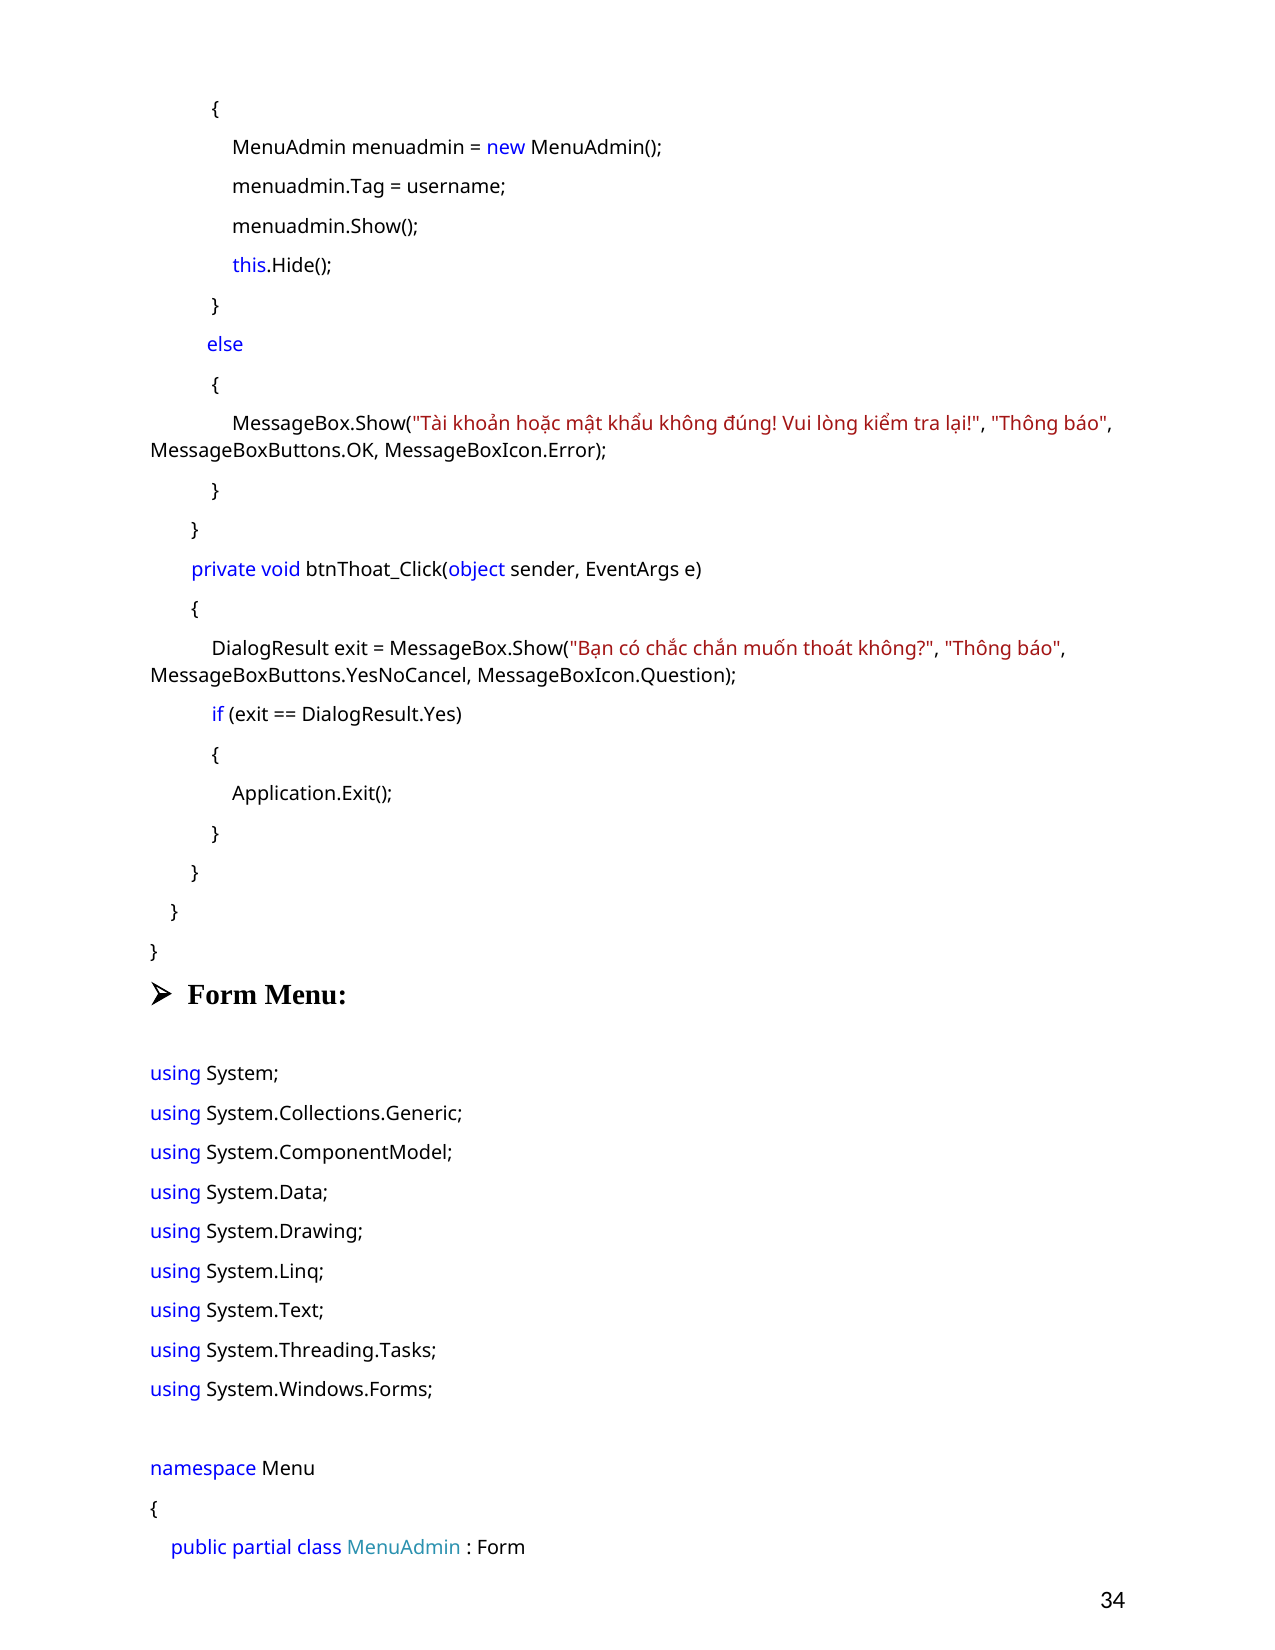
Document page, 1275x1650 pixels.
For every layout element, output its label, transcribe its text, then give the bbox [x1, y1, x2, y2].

text using System.Threading.Tasks; [150, 1336, 1125, 1363]
text menuadmin.Tag = username; [150, 173, 1125, 200]
text { [150, 1494, 1125, 1521]
text } [150, 476, 1125, 503]
text public partial class MenuAdmin : Form [150, 1533, 1125, 1560]
text } [150, 858, 1125, 885]
list Form Menu: [150, 977, 1125, 1010]
text } [150, 937, 1125, 964]
text using System.Collections.Generic; [150, 1099, 1125, 1126]
text { [150, 594, 1125, 621]
text } [150, 291, 1125, 318]
text MessageBox.Show("Tài khoản hoặc mật khẩu không đúng! Vui lòng kiểm tra lại!", "Thông báo", MessageBoxButtons.OK, MessageBoxIcon.Error); [150, 409, 1125, 463]
text namespace Menu [150, 1454, 1125, 1481]
text using System.Windows.Forms; [150, 1375, 1125, 1402]
text { [150, 94, 1125, 121]
text MenuAdmin menuadmin = new MenuAdmin(); [150, 133, 1125, 160]
text } [150, 516, 1125, 542]
text using System.Linq; [150, 1257, 1125, 1284]
text using System; [150, 1059, 1125, 1087]
text using System.Drawing; [150, 1217, 1125, 1244]
text if (exit == DialogResult.Yes) [150, 700, 1125, 727]
text } [150, 819, 1125, 846]
text Application.Exit(); [150, 779, 1125, 806]
text using System.Data; [150, 1178, 1125, 1205]
text menuadmin.Show(); [150, 212, 1125, 239]
text using System.ComponentModel; [150, 1138, 1125, 1166]
text DialogResult exit = MessageBox.Show("Bạn có chắc chắn muốn thoát không?", "Thông báo", MessageBoxButtons.YesNoCancel, MessageBoxIcon.Question); [150, 634, 1125, 688]
text private void btnThoat_Click(object sender, EventArgs e) [150, 555, 1125, 582]
text this.Hide(); [150, 252, 1125, 279]
text else [150, 331, 1125, 358]
text } [150, 898, 1125, 925]
text { [150, 740, 1125, 767]
text using System.Text; [150, 1296, 1125, 1323]
text { [150, 370, 1125, 397]
